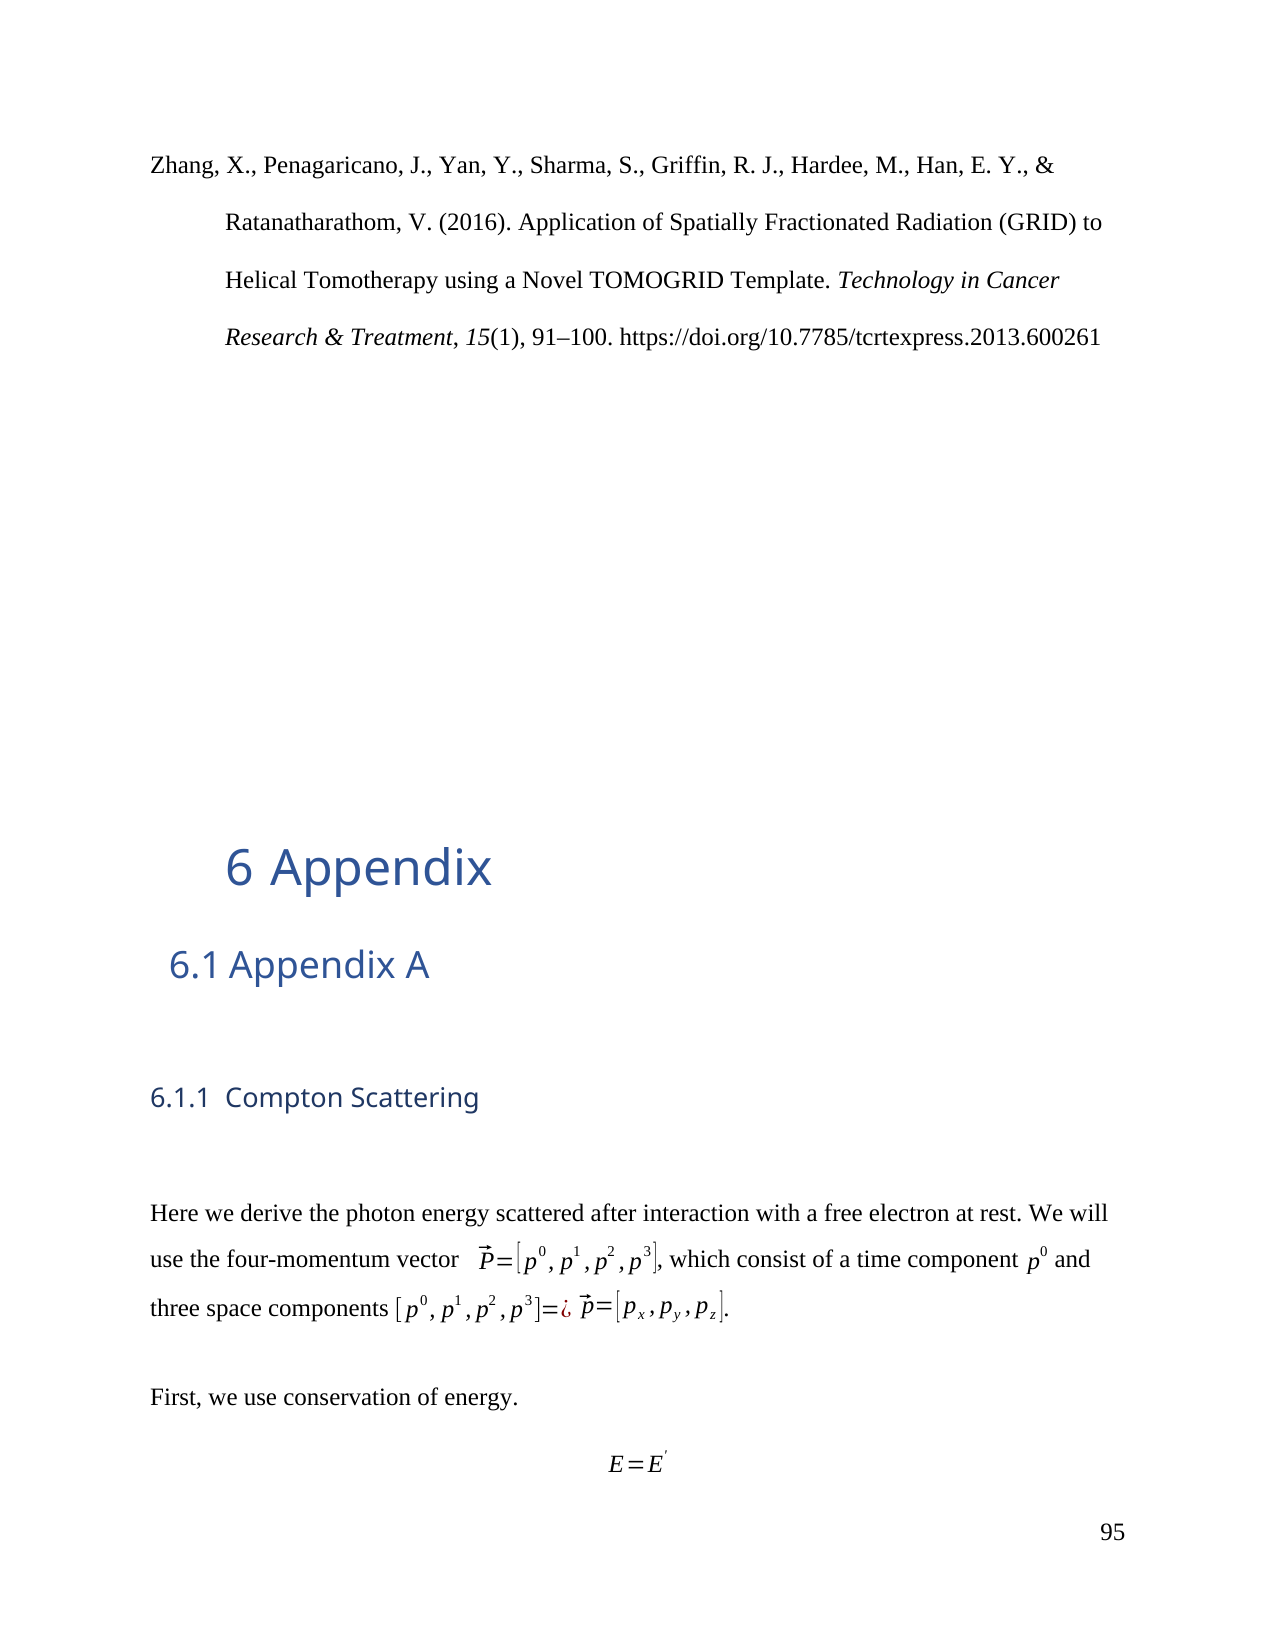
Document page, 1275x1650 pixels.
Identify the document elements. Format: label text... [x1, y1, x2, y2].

text Zhang, X., Penagaricano, J., Yan, Y., Sharma, S., Griffin, R. J., Hardee, M., Han, E. Y., & Ratanatharathom, V. (2016). Application of Spatially Fractionated Radiation (GRID) to Helical Tomotherapy using a Novel TOMOGRID Template. Technology in Cancer Research & Treatment, 15(1), 91–100. https://doi.org/10.7785/tcrtexpress.2013.600261 [150, 150, 1125, 351]
subtitle Compton Scattering [150, 1079, 1125, 1116]
subtitle Appendix [225, 832, 1125, 900]
text Here we derive the photon energy scattered after interaction with a free electron at rest. We will use the four-momentum vector , which consist of a time component and three space components . First, we use conservation of energy. [150, 1198, 1125, 1411]
subtitle Appendix A [169, 938, 1125, 989]
